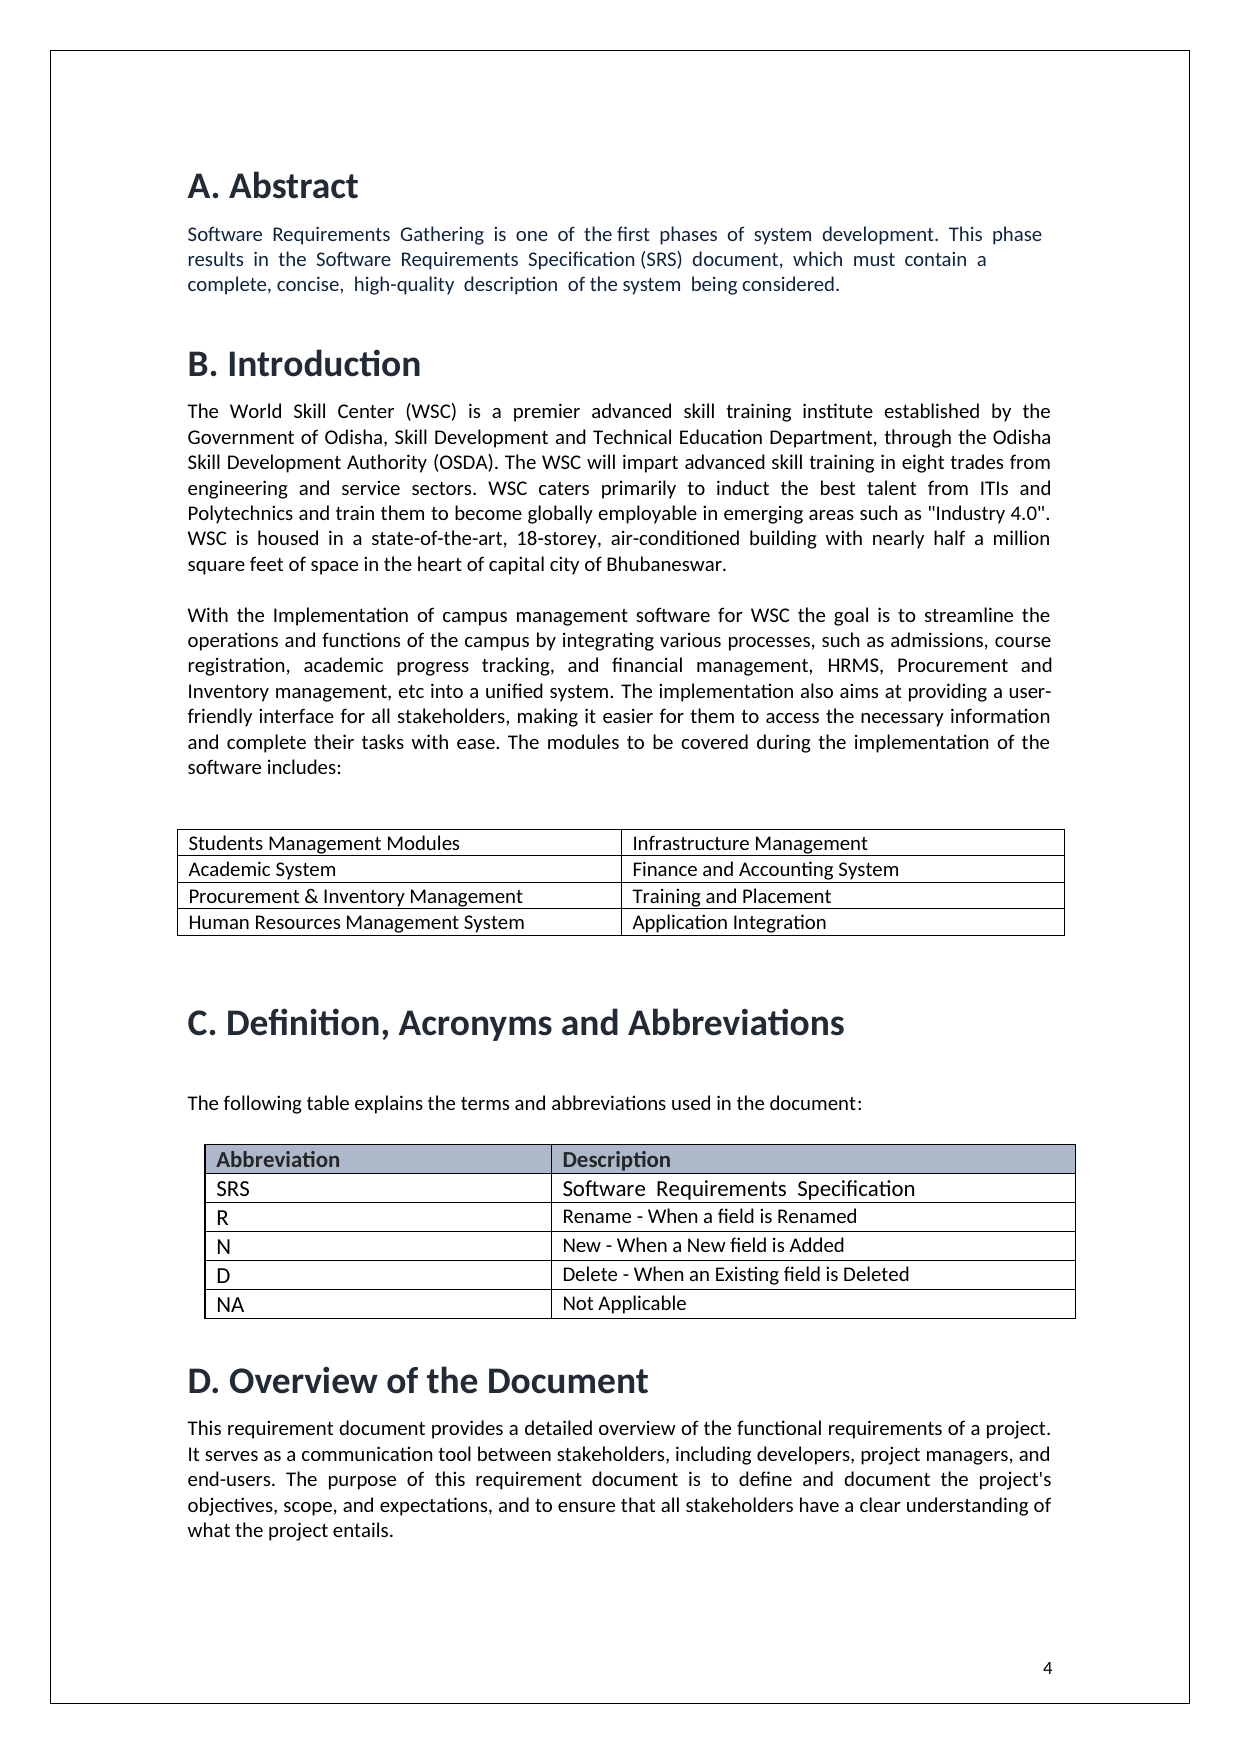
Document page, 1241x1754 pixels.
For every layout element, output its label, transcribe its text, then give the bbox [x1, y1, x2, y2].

table_cell Not Applicable [552, 1290, 1075, 1318]
list This requirement document provides a detailed overview of the functional requirements of a project. It serves as a communication tool between stakeholders, including developers, project managers, and end-users. The purpose of this requirement document is to define and document the project's objectives, scope, and expectations, and to ensure that all stakeholders have a clear understanding of what the project entails. [187, 1416, 1053, 1543]
table_cell Academic System [178, 856, 621, 882]
table_cell Procurement & Inventory Management [178, 883, 621, 908]
table_header Infrastructure Management [622, 830, 1064, 855]
table_cell Application Integration [622, 909, 1064, 935]
table_cell D [206, 1261, 551, 1289]
subtitle Definition, Acronyms and Abbreviations [187, 999, 1053, 1045]
subtitle Abstract [187, 162, 1053, 208]
table_cell R [206, 1203, 551, 1231]
table_cell NA [206, 1290, 551, 1318]
subtitle Introduction [187, 340, 1053, 386]
table_cell SRS [206, 1174, 551, 1202]
text With the Implementation of campus management software for WSC the goal is to streamline the operations and functions of the campus by integrating various processes, such as admissions, course registration, academic progress tracking, and financial management, HRMS, Procurement and Inventory management, etc into a unified system. The implementation also aims at providing a user-friendly interface for all stakeholders, making it easier for them to access the necessary information and complete their tasks with ease. The modules to be covered during the implementation of the software includes: [187, 602, 1053, 780]
table_cell Human Resources Management System [178, 909, 621, 935]
table_cell Software Requirements Specification [552, 1174, 1075, 1202]
table_cell Finance and Accounting System [622, 856, 1064, 882]
table_cell Delete - When an Existing field is Deleted [552, 1261, 1075, 1289]
text Software Requirements Gathering is one of the first phases of system development. This phase results in the Software Requirements Specification (SRS) document, which must contain a complete, concise, high-quality description of the system being considered. [187, 221, 1053, 297]
subtitle Overview of the Document [187, 1357, 1053, 1403]
table_cell N [206, 1232, 551, 1260]
table_cell New - When a New field is Added [552, 1232, 1075, 1260]
text The following table explains the terms and abbreviations used in the document: [187, 1091, 1053, 1116]
table_header Description [552, 1145, 1075, 1173]
table_header Abbreviation [206, 1145, 551, 1173]
text The World Skill Center (WSC) is a premier advanced skill training institute established by the Government of Odisha, Skill Development and Technical Education Department, through the Odisha Skill Development Authority (OSDA). The WSC will impart advanced skill training in eight trades from engineering and service sectors. WSC caters primarily to induct the best talent from ITIs and Polytechnics and train them to become globally employable in emerging areas such as "Industry 4.0". WSC is housed in a state-of-the-art, 18-storey, air-conditioned building with nearly half a million square feet of space in the heart of capital city of Bhubaneswar. [187, 398, 1053, 576]
table_header Students Management Modules [178, 830, 621, 855]
table_cell Rename - When a field is Renamed [552, 1203, 1075, 1231]
table_cell Training and Placement [622, 883, 1064, 908]
